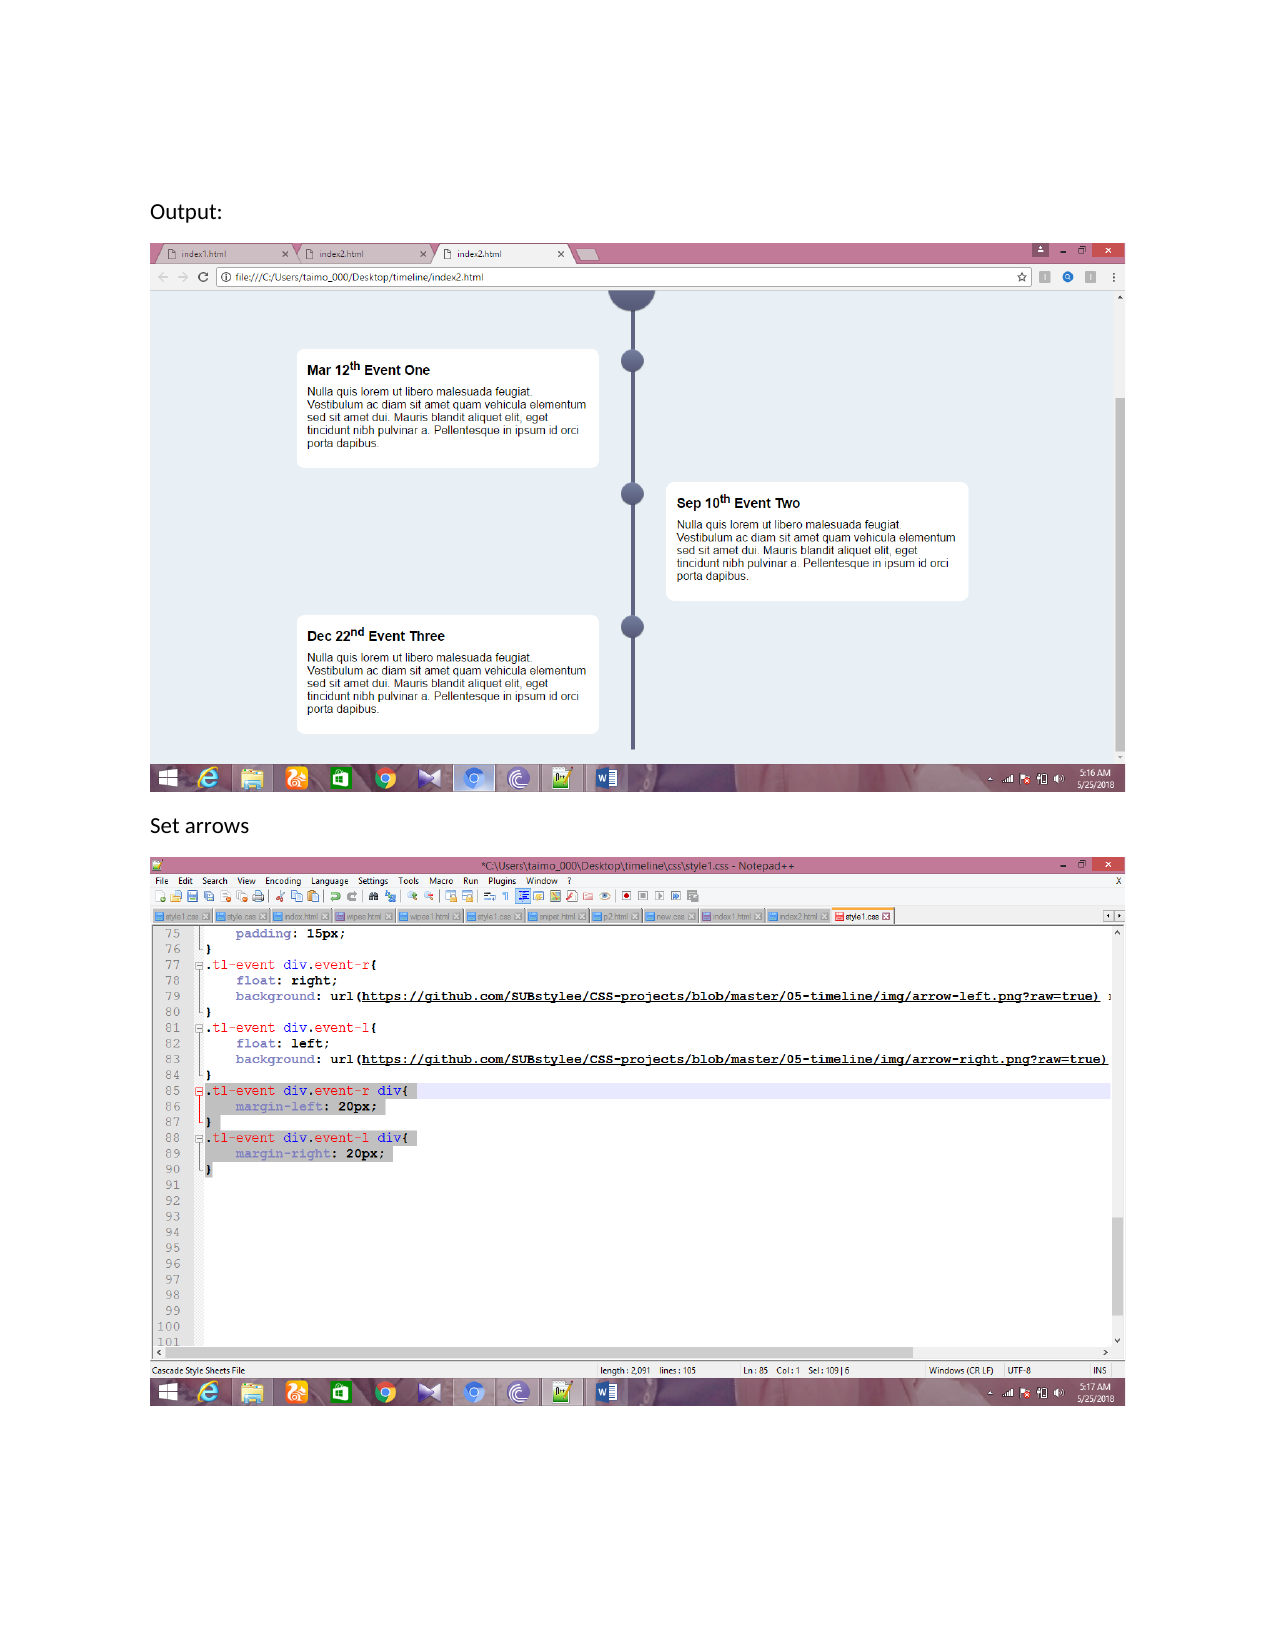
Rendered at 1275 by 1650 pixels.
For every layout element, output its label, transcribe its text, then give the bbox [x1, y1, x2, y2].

text Output: [150, 197, 1125, 225]
text Set arrows [150, 811, 1125, 839]
picture [150, 857, 1125, 1406]
picture [150, 243, 1125, 792]
